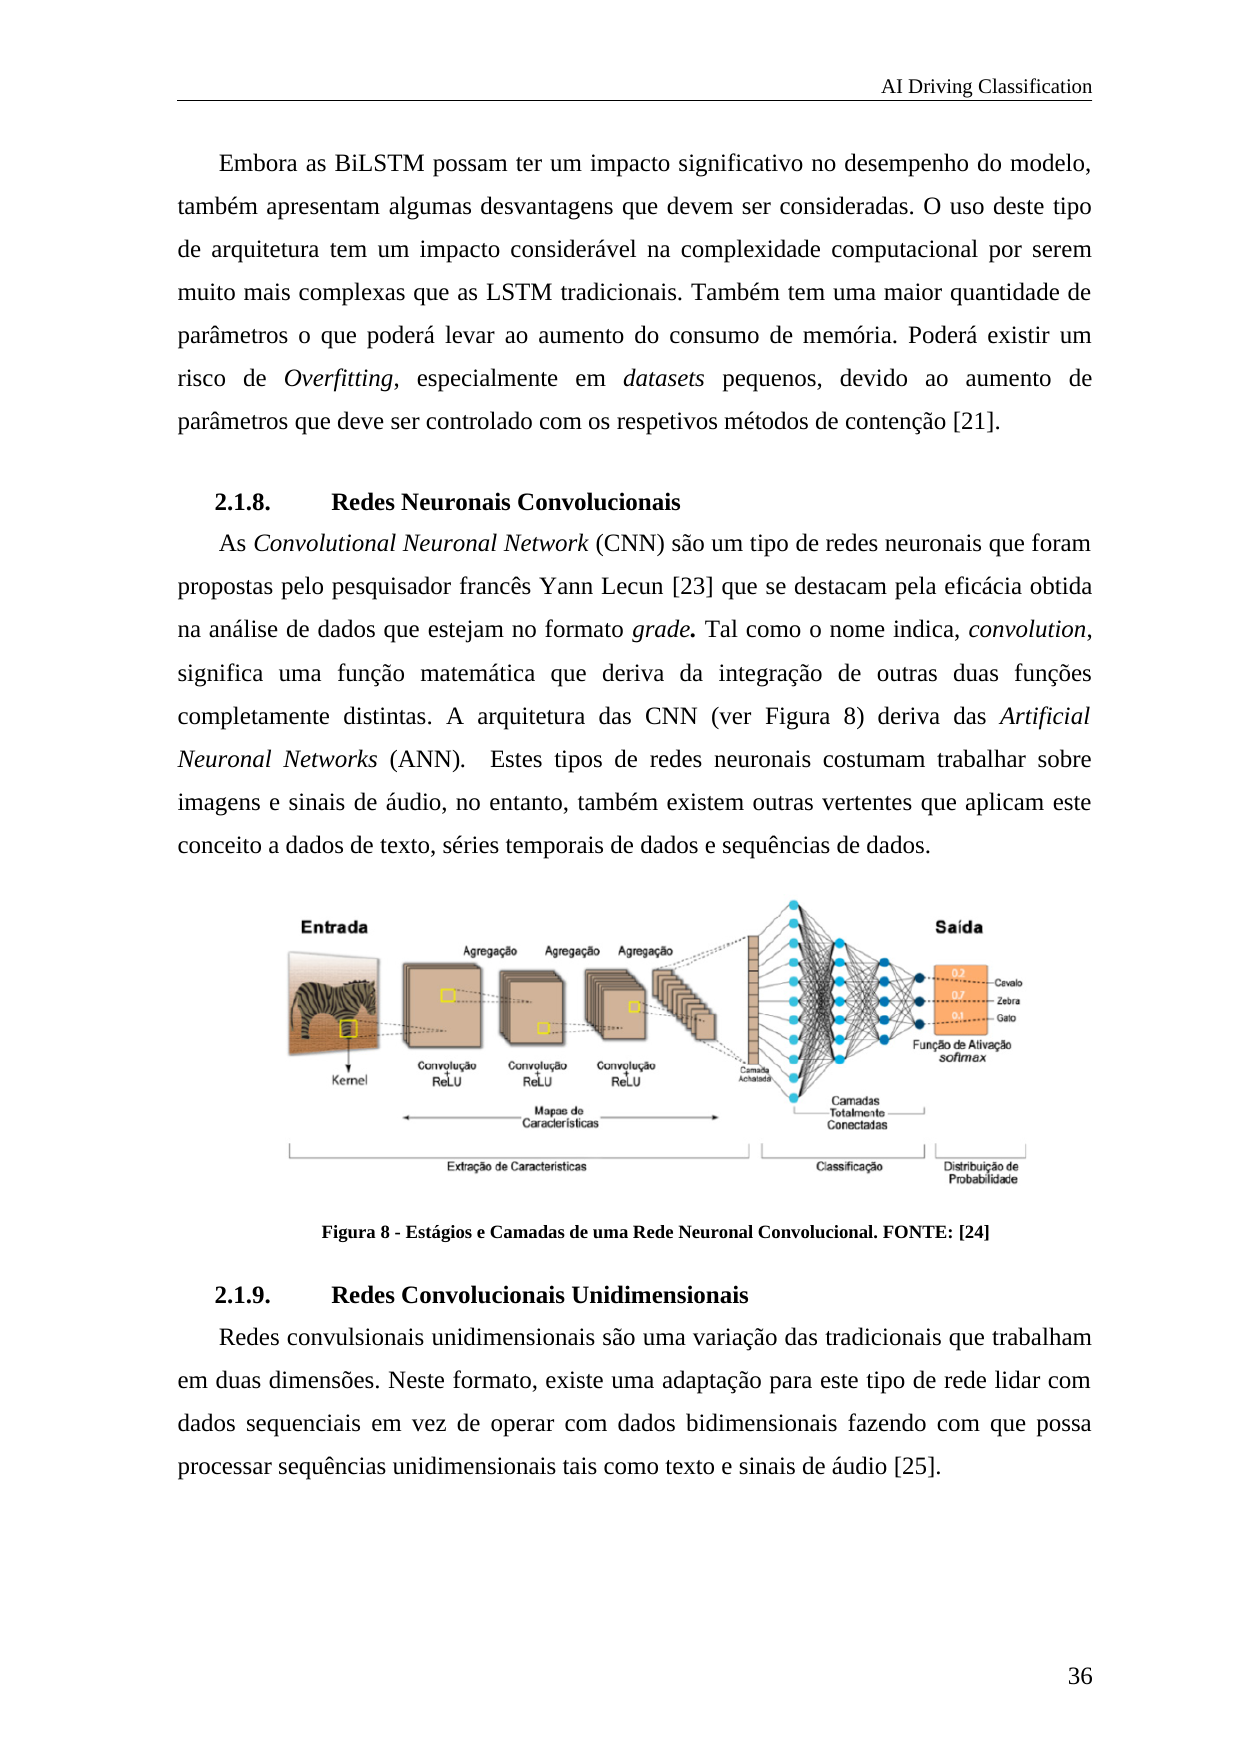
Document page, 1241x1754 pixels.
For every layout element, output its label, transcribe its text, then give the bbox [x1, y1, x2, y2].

text Figura 8 - Estágios e Camadas de uma Rede Neuronal Convolucional. FONTE: [177, 1221, 1092, 1243]
text Embora as BiLSTM possam ter um impacto significativo no desempenho do modelo, também apresentam algumas desvantagens que devem ser consideradas. O uso deste tipo de arquitetura tem um impacto considerável na complexidade computacional por serem muito mais complexas que as LSTM tradicionais. Também tem uma maior quantidade de parâmetros o que poderá levar ao aumento do consumo de memória. Poderá existir um risco de Overfitting, especialmente em datasets pequenos, devido ao aumento de parâmetros que deve ser controlado com os respetivos métodos de contenção . [177, 148, 1092, 435]
text Redes convulsionais unidimensionais são uma variação das tradicionais que trabalham em duas dimensões. Neste formato, existe uma adaptação para este tipo de rede lidar com dados sequenciais em vez de operar com dados bidimensionais fazendo com que possa processar sequências unidimensionais tais como texto e sinais de áudio . [177, 1322, 1092, 1480]
subtitle Redes Neuronais Convolucionais [214, 487, 1092, 516]
text As Convolutional Neuronal Network (CNN) são um tipo de redes neuronais que foram propostas pelo pesquisador francês Yann Lecun que se destacam pela eficácia obtida na análise de dados que estejam no formato grade. Tal como o nome indica, convolution, significa uma função matemática que deriva da integração de outras duas funções completamente distintas. A arquitetura das CNN (ver Figura 8) deriva das Artificial Neuronal Networks (ANN). Estes tipos de redes neuronais costumam trabalhar sobre imagens e sinais de áudio, no entanto, também existem outras vertentes que aplicam este conceito a dados de texto, séries temporais de dados e sequências de dados. [177, 528, 1092, 859]
subtitle Redes Convolucionais Unidimensionais [214, 1280, 1092, 1309]
picture [277, 894, 1034, 1186]
